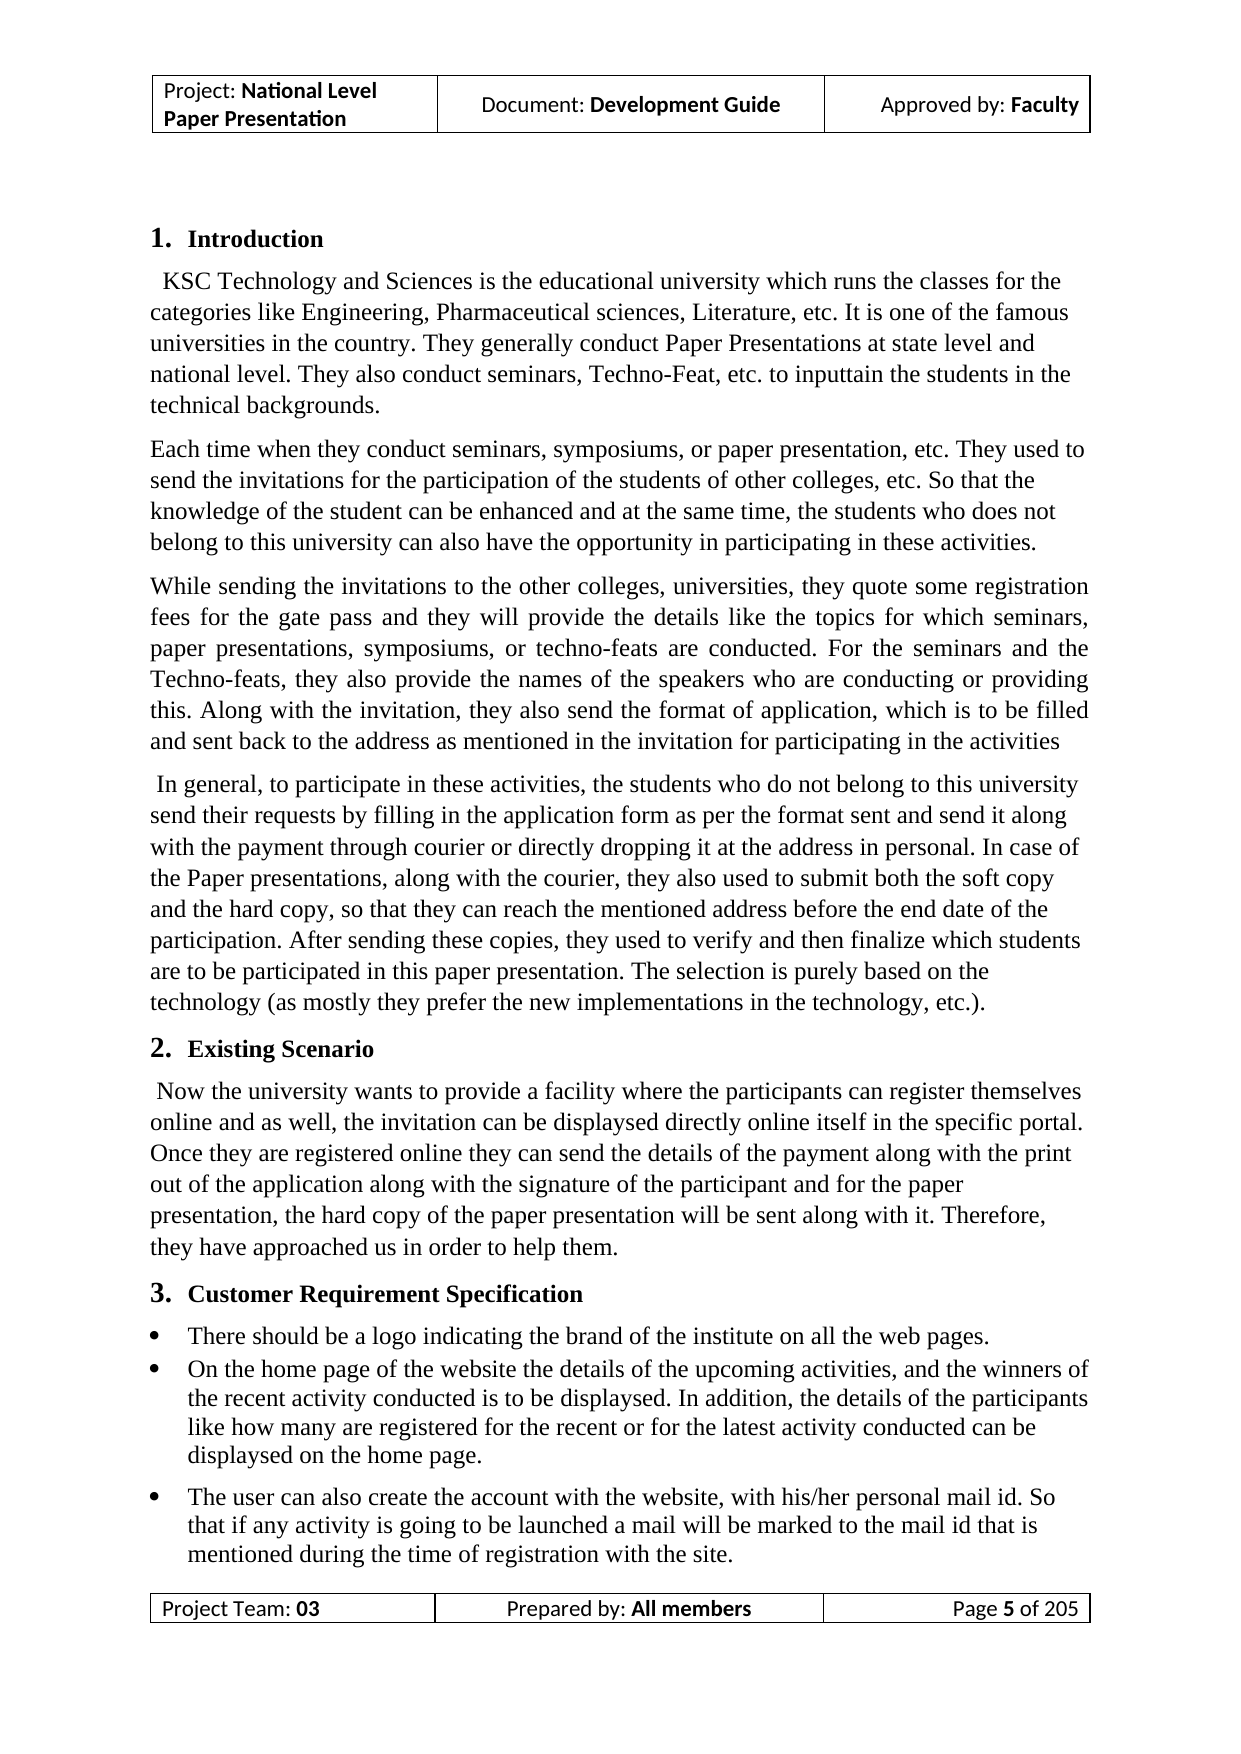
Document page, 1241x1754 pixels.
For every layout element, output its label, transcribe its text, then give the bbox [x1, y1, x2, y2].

list The user can also create the account with the website, with his/her personal mail id. So that if any activity is going to be launched a mail will be marked to the mail id that is mentioned during the time of registration with the site. [150, 1482, 1090, 1568]
text While sending the invitations to the other colleges, universities, they quote some registration fees for the gate pass and they will provide the details like the topics for which seminars, paper presentations, symposiums, or techno-feats are conducted. For the seminars and the Techno-feats, they also provide the names of the speakers who are conducting or providing this. Along with the invitation, they also send the format of application, which is to be filled and sent back to the address as mentioned in the invitation for participating in the activities [150, 571, 1090, 755]
text In general, to participate in these activities, the students who do not belong to this university send their requests by filling in the application form as per the format sent and send it along with the payment through courier or directly dropping it at the address in personal. In case of the Paper presentations, along with the courier, they also used to submit both the soft copy and the hard copy, so that they can reach the mentioned address before the end date of the participation. After sending these copies, they used to verify and then finalize which students are to be participated in this paper presentation. The selection is purely based on the technology (as mostly they prefer the new implementations in the technology, etc.). [150, 769, 1090, 1016]
subtitle Introduction [150, 220, 1090, 254]
subtitle Customer Requirement Specification [150, 1275, 1090, 1309]
text KSC Technology and Sciences is the educational university which runs the classes for the categories like Engineering, Pharmaceutical sciences, Literature, etc. It is one of the famous universities in the country. They generally conduct Paper Presentations at state level and national level. They also conduct seminars, Techno-Feat, etc. to inputtain the students in the technical backgrounds. [150, 266, 1090, 419]
text Now the university wants to provide a facility where the participants can register themselves online and as well, the invitation can be displaysed directly online itself in the specific portal. Once they are registered online they can send the details of the payment along with the print out of the application along with the signature of the participant and for the paper presentation, the hard copy of the paper presentation will be sent along with it. Therefore, they have approached us in order to help them. [150, 1076, 1090, 1260]
text Each time when they conduct seminars, symposiums, or paper presentation, etc. They used to send the invitations for the participation of the students of other colleges, etc. So that the knowledge of the student can be enhanced and at the same time, the students who does not belong to this university can also have the opportunity in participating in these activities. [150, 434, 1090, 556]
subtitle Existing Scenario [150, 1030, 1090, 1064]
list On the home page of the website the details of the upcoming activities, and the winners of the recent activity conducted is to be displaysed. In addition, the details of the participants like how many are registered for the recent or for the latest activity conducted can be displaysed on the home page. [150, 1354, 1090, 1469]
list There should be a logo indicating the brand of the institute on all the web pages. [150, 1321, 1090, 1350]
